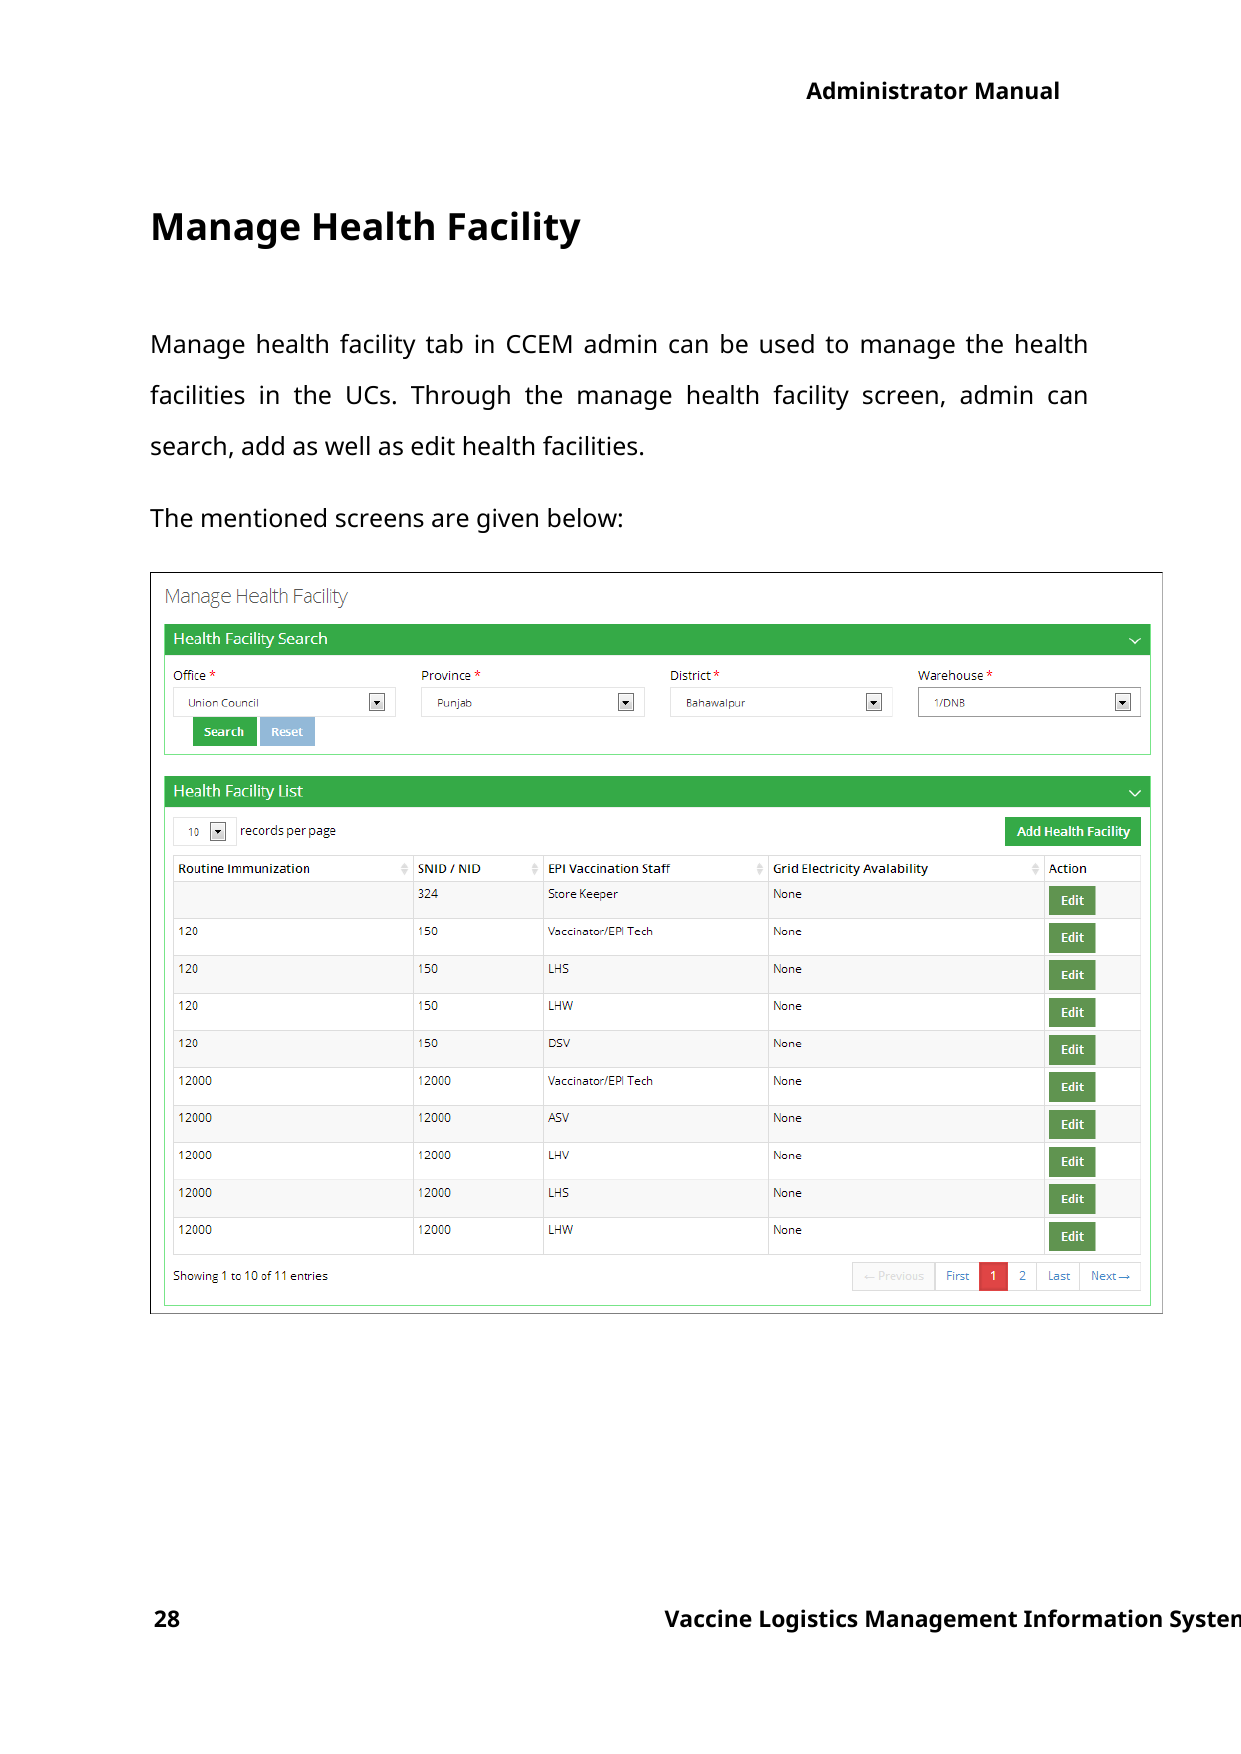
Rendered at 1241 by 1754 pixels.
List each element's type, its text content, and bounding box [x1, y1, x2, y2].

text Manage health facility tab in CCEM admin can be used to manage the health facilities in the UCs. Through the manage health facility screen, admin can search, add as well as edit health facilities. [150, 327, 1090, 463]
picture [150, 572, 1163, 1314]
subtitle Manage Health Facility [150, 200, 1090, 251]
text The mentioned screens are given below: [150, 501, 1090, 534]
